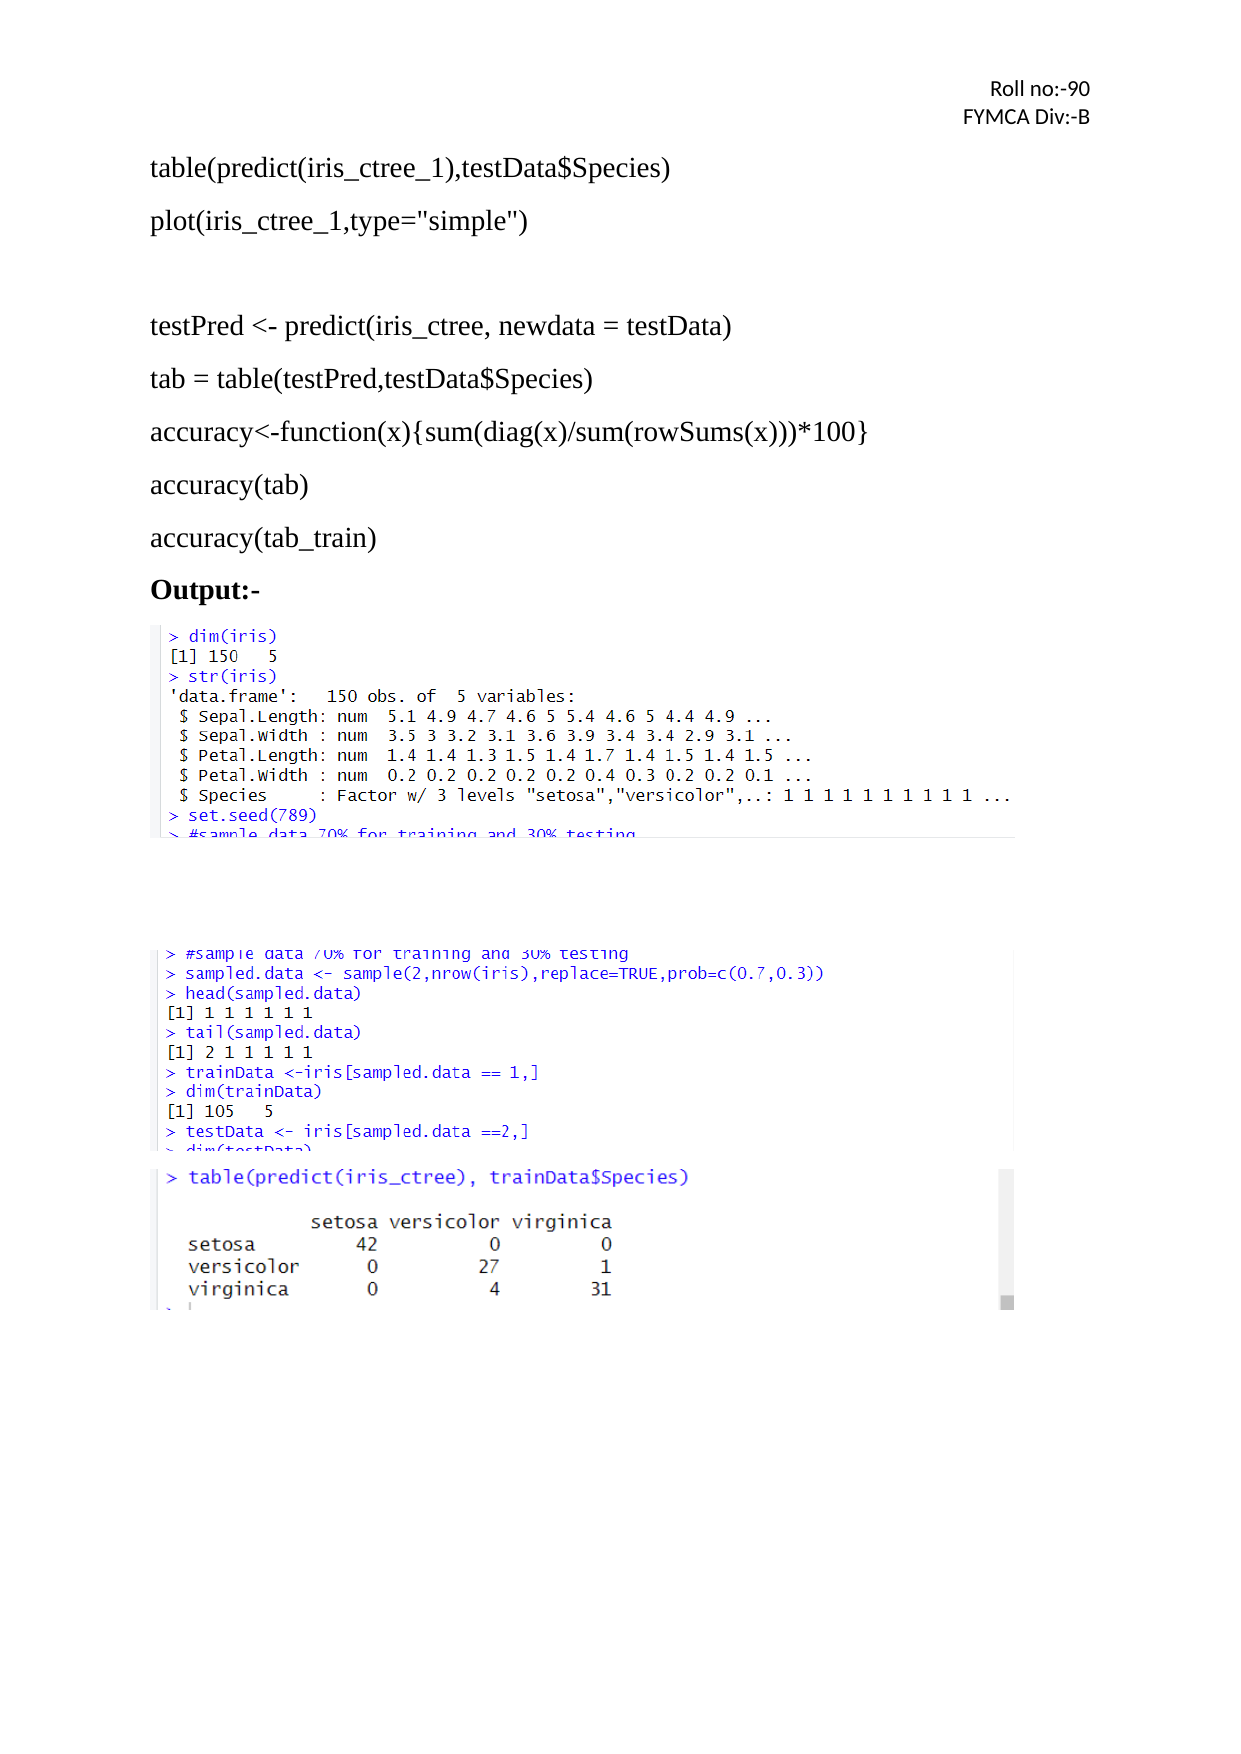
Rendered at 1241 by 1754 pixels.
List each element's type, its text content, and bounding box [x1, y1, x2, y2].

text accuracy(tab) [150, 467, 1090, 500]
text testPred <- predict(iris_ctree, newdata = testData) [150, 308, 1090, 342]
text accuracy<-function(x){sum(diag(x)/sum(rowSums(x)))*100} [150, 414, 1090, 448]
text Output:- [150, 572, 1090, 606]
picture [150, 950, 1014, 1151]
text accuracy(tab_train) [150, 520, 1090, 553]
text tab = table(testPred,testData$Species) [150, 361, 1090, 395]
text table(predict(iris_ctree_1),testData$Species) [150, 150, 1090, 183]
picture [150, 625, 1015, 838]
text plot(iris_ctree_1,type="simple") [150, 203, 1090, 236]
picture [150, 1169, 1014, 1310]
